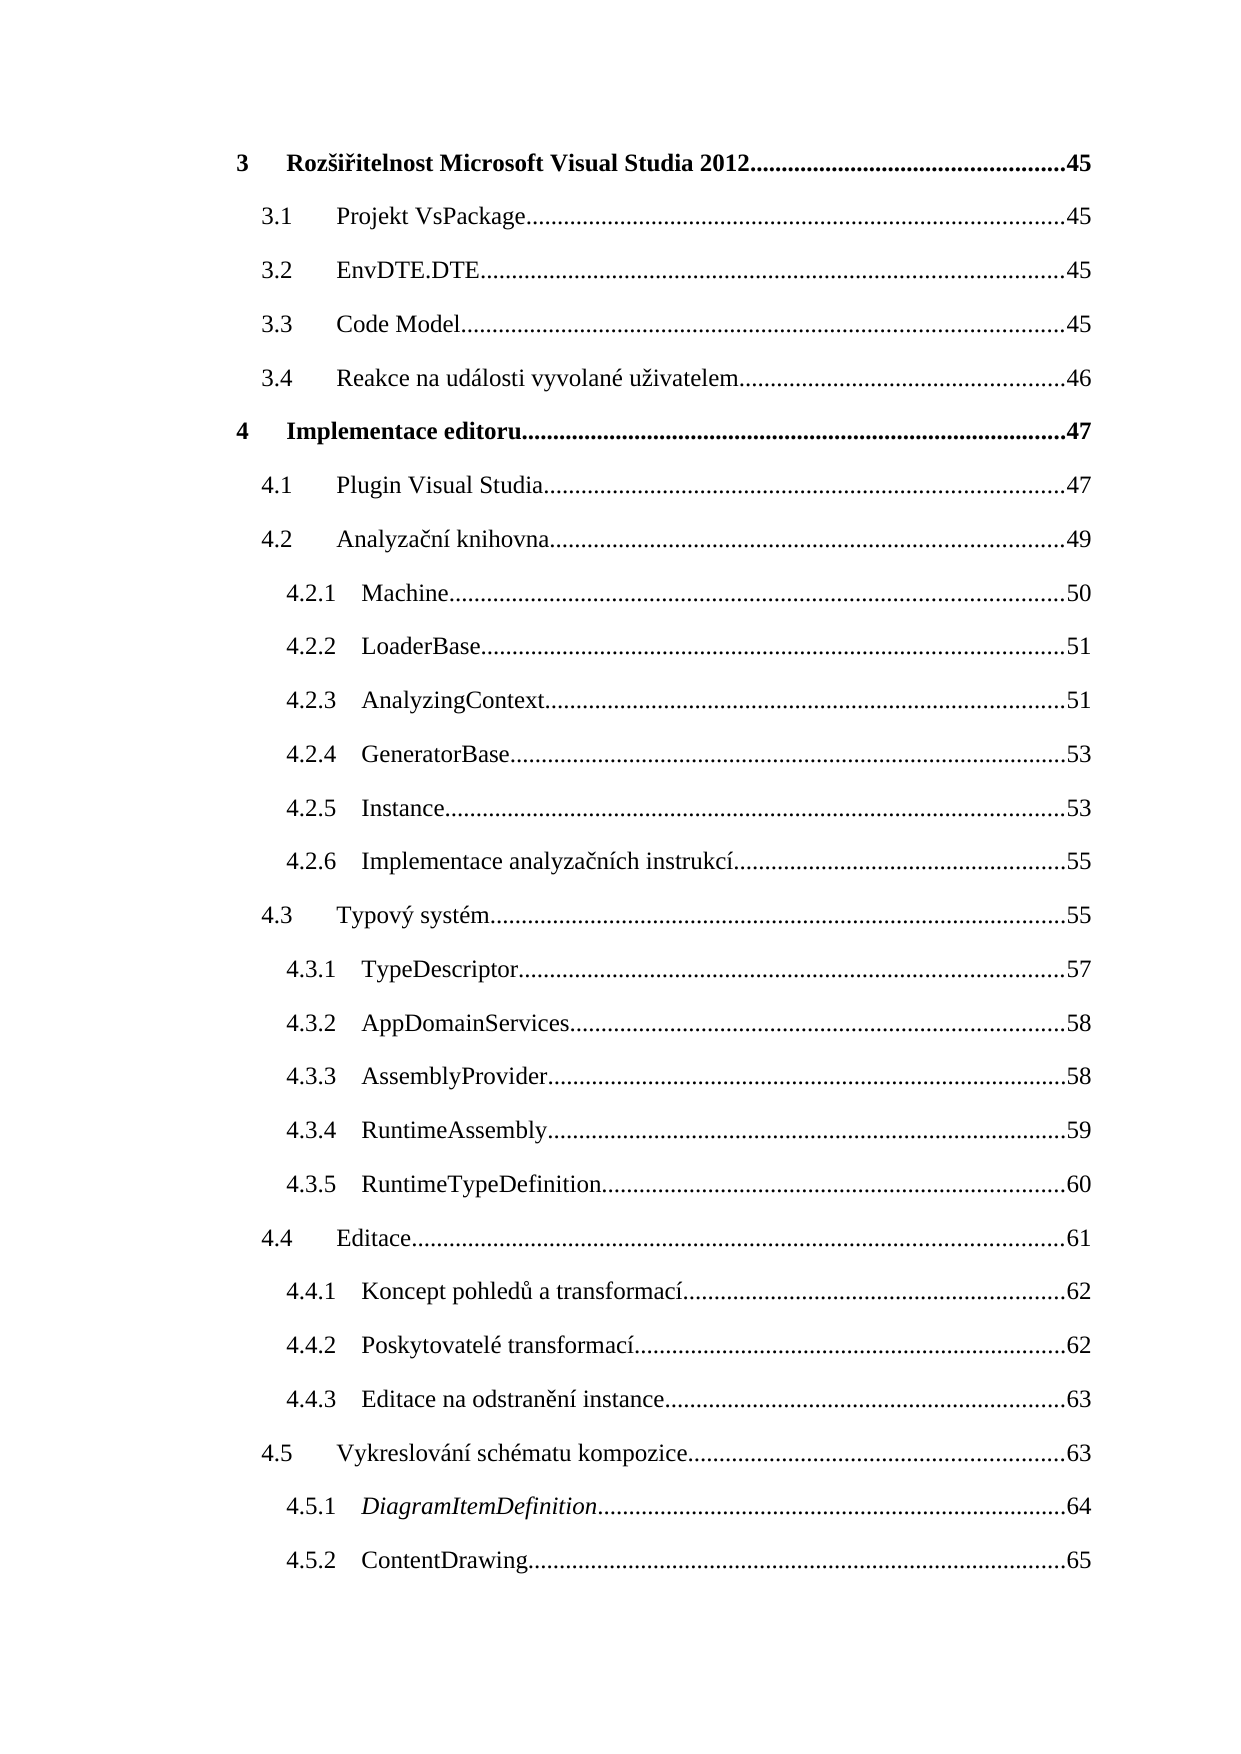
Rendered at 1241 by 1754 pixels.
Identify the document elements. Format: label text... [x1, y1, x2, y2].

text 4.4 Editace 61 [261, 1223, 1092, 1251]
text 3.2 EnvDTE.DTE 45 [261, 255, 1092, 284]
text 4.2.4 GeneratorBase 53 [286, 739, 1092, 768]
text 4.2.2 LoaderBase 51 [286, 631, 1092, 660]
text 4.1 Plugin Visual Studia 47 [261, 470, 1092, 499]
text 4.3 Typový systém 55 [261, 900, 1092, 929]
text 4.5.2 ContentDrawing 65 [286, 1545, 1092, 1574]
text 4.5.1 DiagramItemDefinition 64 [286, 1491, 1092, 1520]
text 4.5 Vykreslování schématu kompozice 63 [261, 1438, 1092, 1466]
text 4.4.2 Poskytovatelé transformací 62 [286, 1330, 1092, 1359]
text 4.3.1 TypeDescriptor 57 [286, 954, 1092, 983]
text 4.2.1 Machine 50 [286, 578, 1092, 606]
text 3.4 Reakce na události vyvolané uživatelem 46 [261, 363, 1092, 391]
text 4.3.3 AssemblyProvider 58 [286, 1061, 1092, 1090]
text 3.3 Code Model 45 [261, 309, 1092, 338]
text 4.2.5 Instance 53 [286, 793, 1092, 821]
text 4.3.2 AppDomainServices 58 [286, 1008, 1092, 1036]
text 4.4.1 Koncept pohledů a transformací 62 [286, 1276, 1092, 1305]
text 4.2.6 Implementace analyzačních instrukcí 55 [286, 846, 1092, 875]
text 4.3.5 RuntimeTypeDefinition 60 [286, 1169, 1092, 1198]
text 4.4.3 Editace na odstranění instance 63 [286, 1384, 1092, 1413]
text 4.2.3 AnalyzingContext 51 [286, 685, 1092, 714]
text 3.1 Projekt VsPackage 45 [261, 201, 1092, 230]
text 3 Rozšiřitelnost Microsoft Visual Studia 2012 45 [236, 148, 1092, 176]
text 4.2 Analyzační knihovna 49 [261, 524, 1092, 553]
text 4.3.4 RuntimeAssembly 59 [286, 1115, 1092, 1144]
text 4 Implementace editoru 47 [236, 416, 1092, 445]
